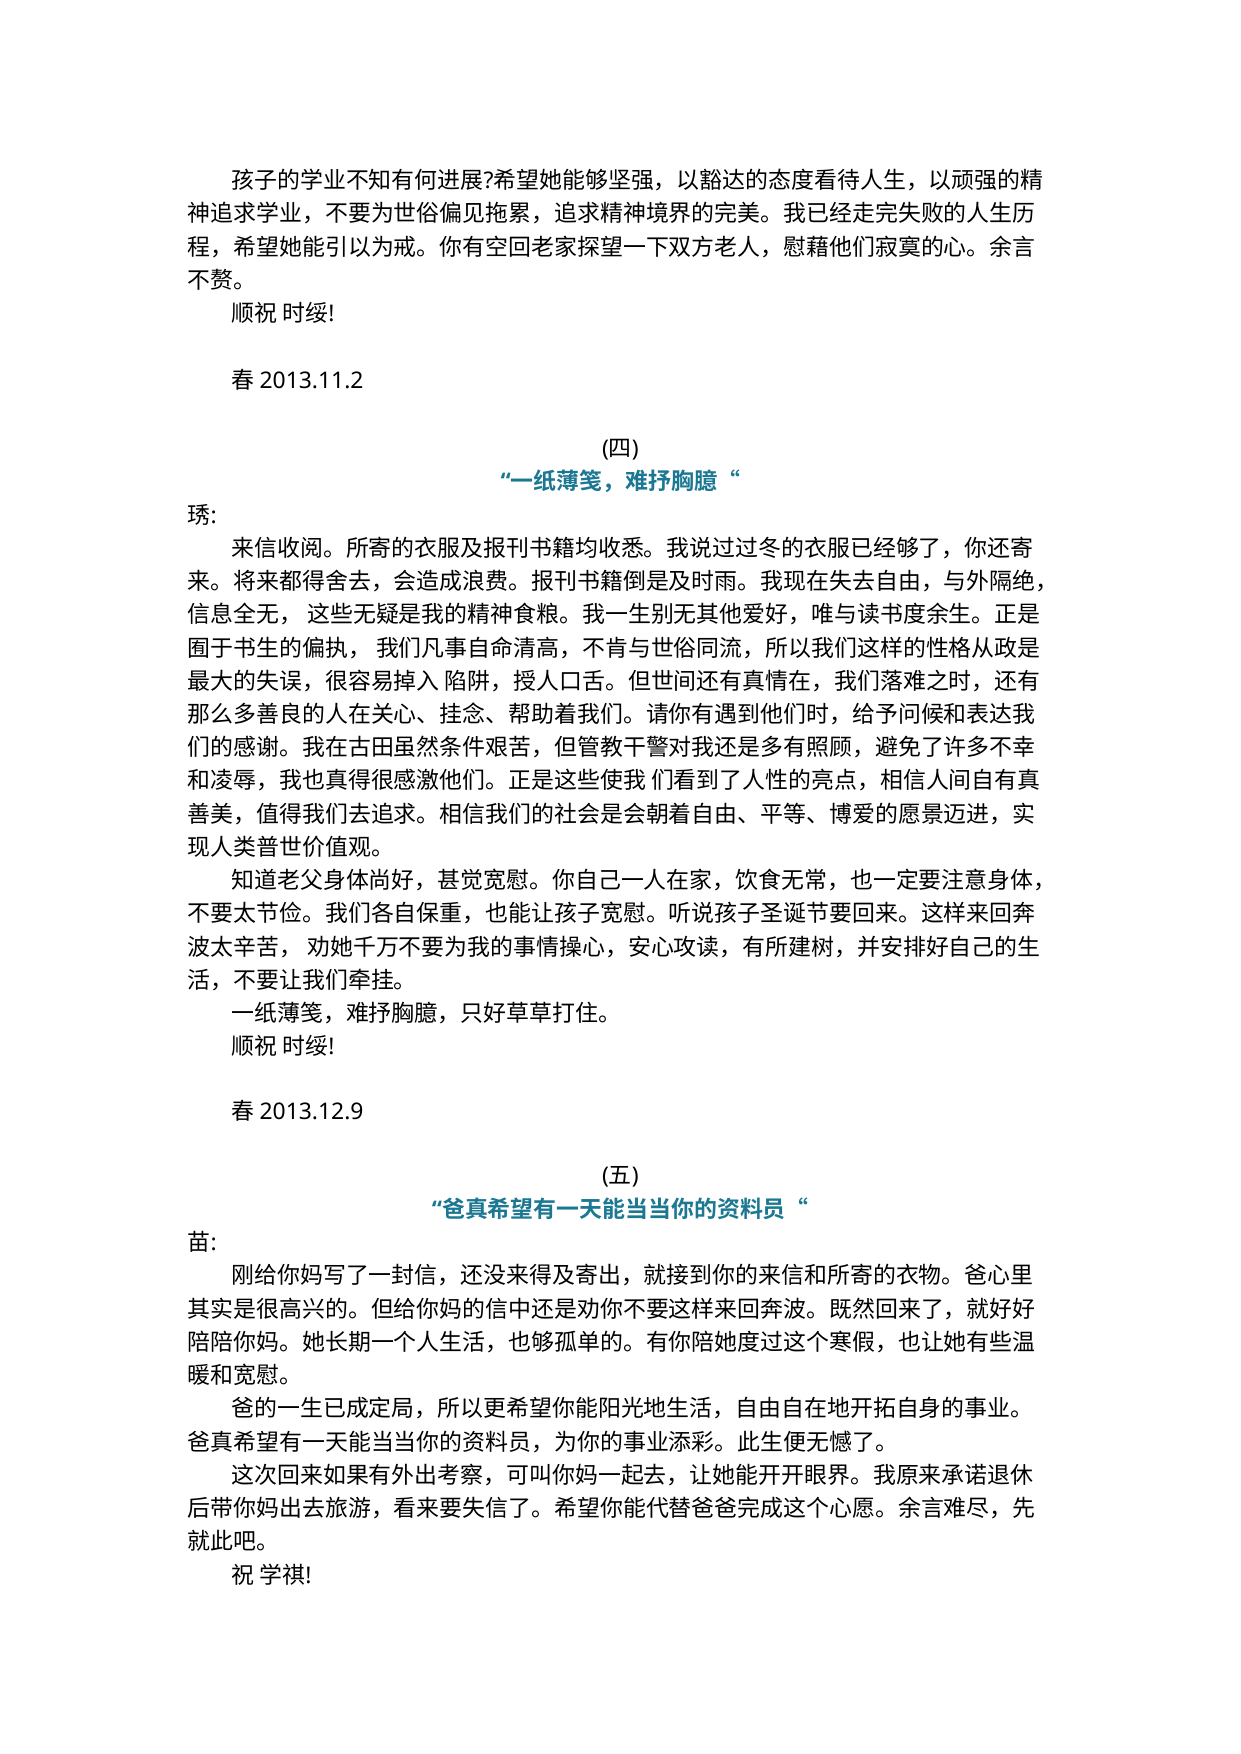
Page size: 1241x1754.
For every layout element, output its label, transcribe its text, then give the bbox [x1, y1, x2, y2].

text 琇: [187, 496, 1053, 530]
text “一纸薄笺，难抒胸臆“ [187, 463, 1053, 496]
text 祝 学祺! [187, 1556, 1053, 1590]
text 来信收阅。所寄的衣服及报刊书籍均收悉。我说过过冬的衣服已经够了，你还寄来。将来都得舍去，会造成浪费。报刊书籍倒是及时雨。我现在失去自由，与外隔绝，信息全无， 这些无疑是我的精神食粮。我一生别无其他爱好，唯与读书度余生。正是囿于书生的偏执， 我们凡事自命清高，不肯与世俗同流，所以我们这样的性格从政是最大的失误，很容易掉入 陷阱，授人口舌。但世间还有真情在，我们落难之时，还有那么多善良的人在关心、挂念、帮助着我们。请你有遇到他们时，给予问候和表达我们的感谢。我在古田虽然条件艰苦，但管教干警对我还是多有照顾，避免了许多不幸和凌辱，我也真得很感激他们。正是这些使我 们看到了人性的亮点，相信人间自有真善美，值得我们去追求。相信我们的社会是会朝着自由、平等、博爱的愿景迈进，实现人类普世价值观。 [187, 530, 1053, 862]
text 春 2013.11.2 [187, 362, 1053, 396]
text 苗: [187, 1224, 1053, 1257]
text 顺祝 时绥! [187, 295, 1053, 328]
text “爸真希望有一天能当当你的资料员“ [187, 1191, 1053, 1224]
text 爸的一生已成定局，所以更希望你能阳光地生活，自由自在地开拓自身的事业。爸真希望有一天能当当你的资料员，为你的事业添彩。此生便无憾了。 [187, 1390, 1053, 1457]
text 一纸薄笺，难抒胸臆，只好草草打住。 [187, 995, 1053, 1028]
text 春 2013.12.9 [187, 1093, 1053, 1126]
text 刚给你妈写了一封信，还没来得及寄出，就接到你的来信和所寄的衣物。爸心里其实是很高兴的。但给你妈的信中还是劝你不要这样来回奔波。既然回来了，就好好陪陪你妈。她长期一个人生活，也够孤单的。有你陪她度过这个寒假，也让她有些温暖和宽慰。 [187, 1257, 1053, 1390]
text 这次回来如果有外出考察，可叫你妈一起去，让她能开开眼界。我原来承诺退休后带你妈出去旅游，看来要失信了。希望你能代替爸爸完成这个心愿。余言难尽，先就此吧。 [187, 1457, 1053, 1556]
text 孩子的学业不知有何进展?希望她能够坚强，以豁达的态度看待人生，以顽强的精神追求学业，不要为世俗偏见拖累，追求精神境界的完美。我已经走完失败的人生历程，希望她能引以为戒。你有空回老家探望一下双方老人，慰藉他们寂寞的心。余言不赘。 [187, 162, 1053, 295]
text 知道老父身体尚好，甚觉宽慰。你自己一人在家，饮食无常，也一定要注意身体，不要太节俭。我们各自保重，也能让孩子宽慰。听说孩子圣诞节要回来。这样来回奔波太辛苦， 劝她千万不要为我的事情操心，安心攻读，有所建树，并安排好自己的生活，不要让我们牵挂。 [187, 862, 1053, 995]
text (四) [187, 430, 1053, 463]
text 顺祝 时绥! [187, 1028, 1053, 1062]
text (五) [187, 1157, 1053, 1191]
